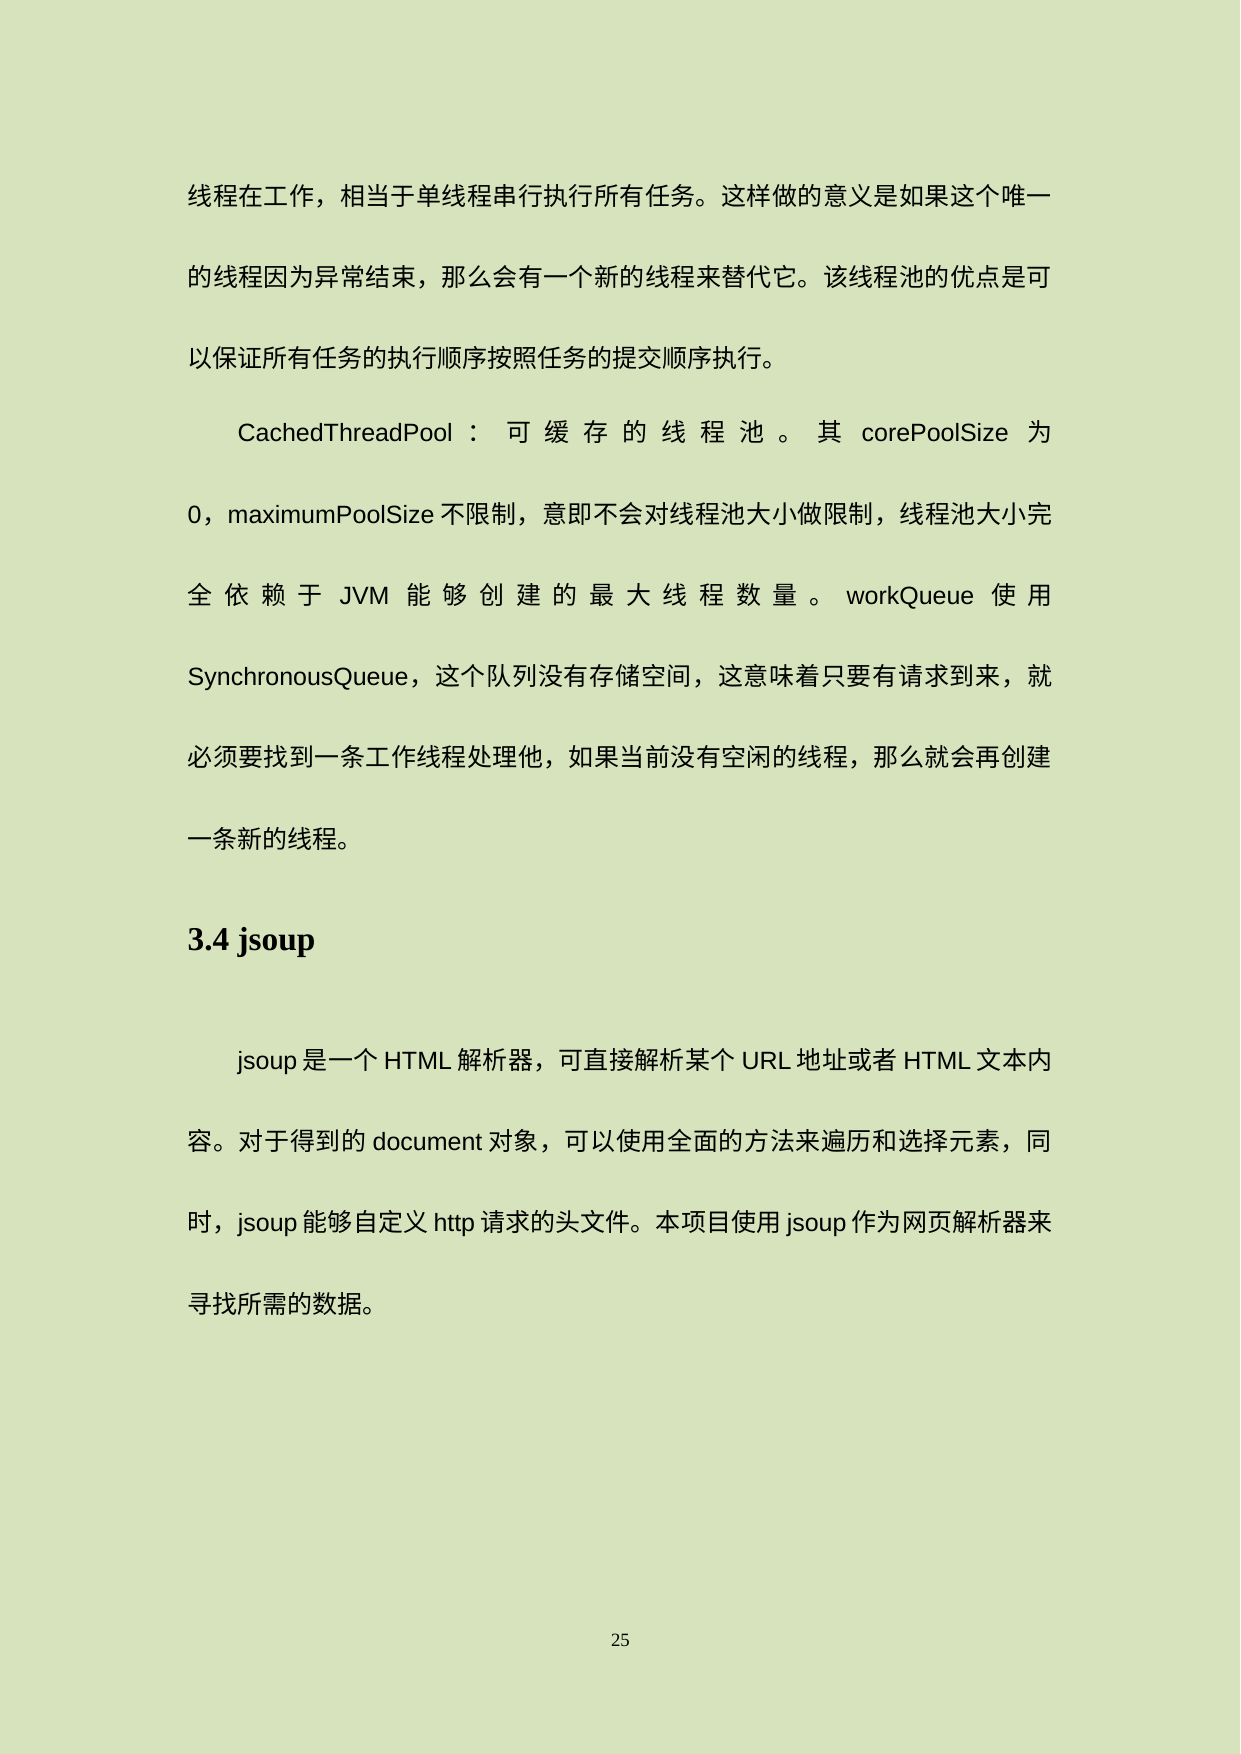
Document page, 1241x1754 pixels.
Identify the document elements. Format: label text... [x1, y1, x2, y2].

text jsoup是一个HTML解析器，可直接解析某个URL地址或者HTML文本内容。对于得到的document对象，可以使用全面的方法来遍历和选择元素，同时，jsoup能够自定义http请求的头文件。本项目使用jsoup作为网页解析器来寻找所需的数据。 [187, 1026, 1053, 1335]
text CachedThreadPool：可缓存的线程池。其corePoolSize为0，maximumPoolSize不限制，意即不会对线程池大小做限制，线程池大小完全依赖于JVM能够创建的最大线程数量。workQueue使用SynchronousQueue，这个队列没有存储空间，这意味着只要有请求到来，就必须要找到一条工作线程处理他，如果当前没有空闲的线程，那么就会再创建一条新的线程。 [187, 398, 1053, 870]
subtitle 3.4 jsoup [187, 906, 1053, 971]
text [187, 162, 1053, 389]
